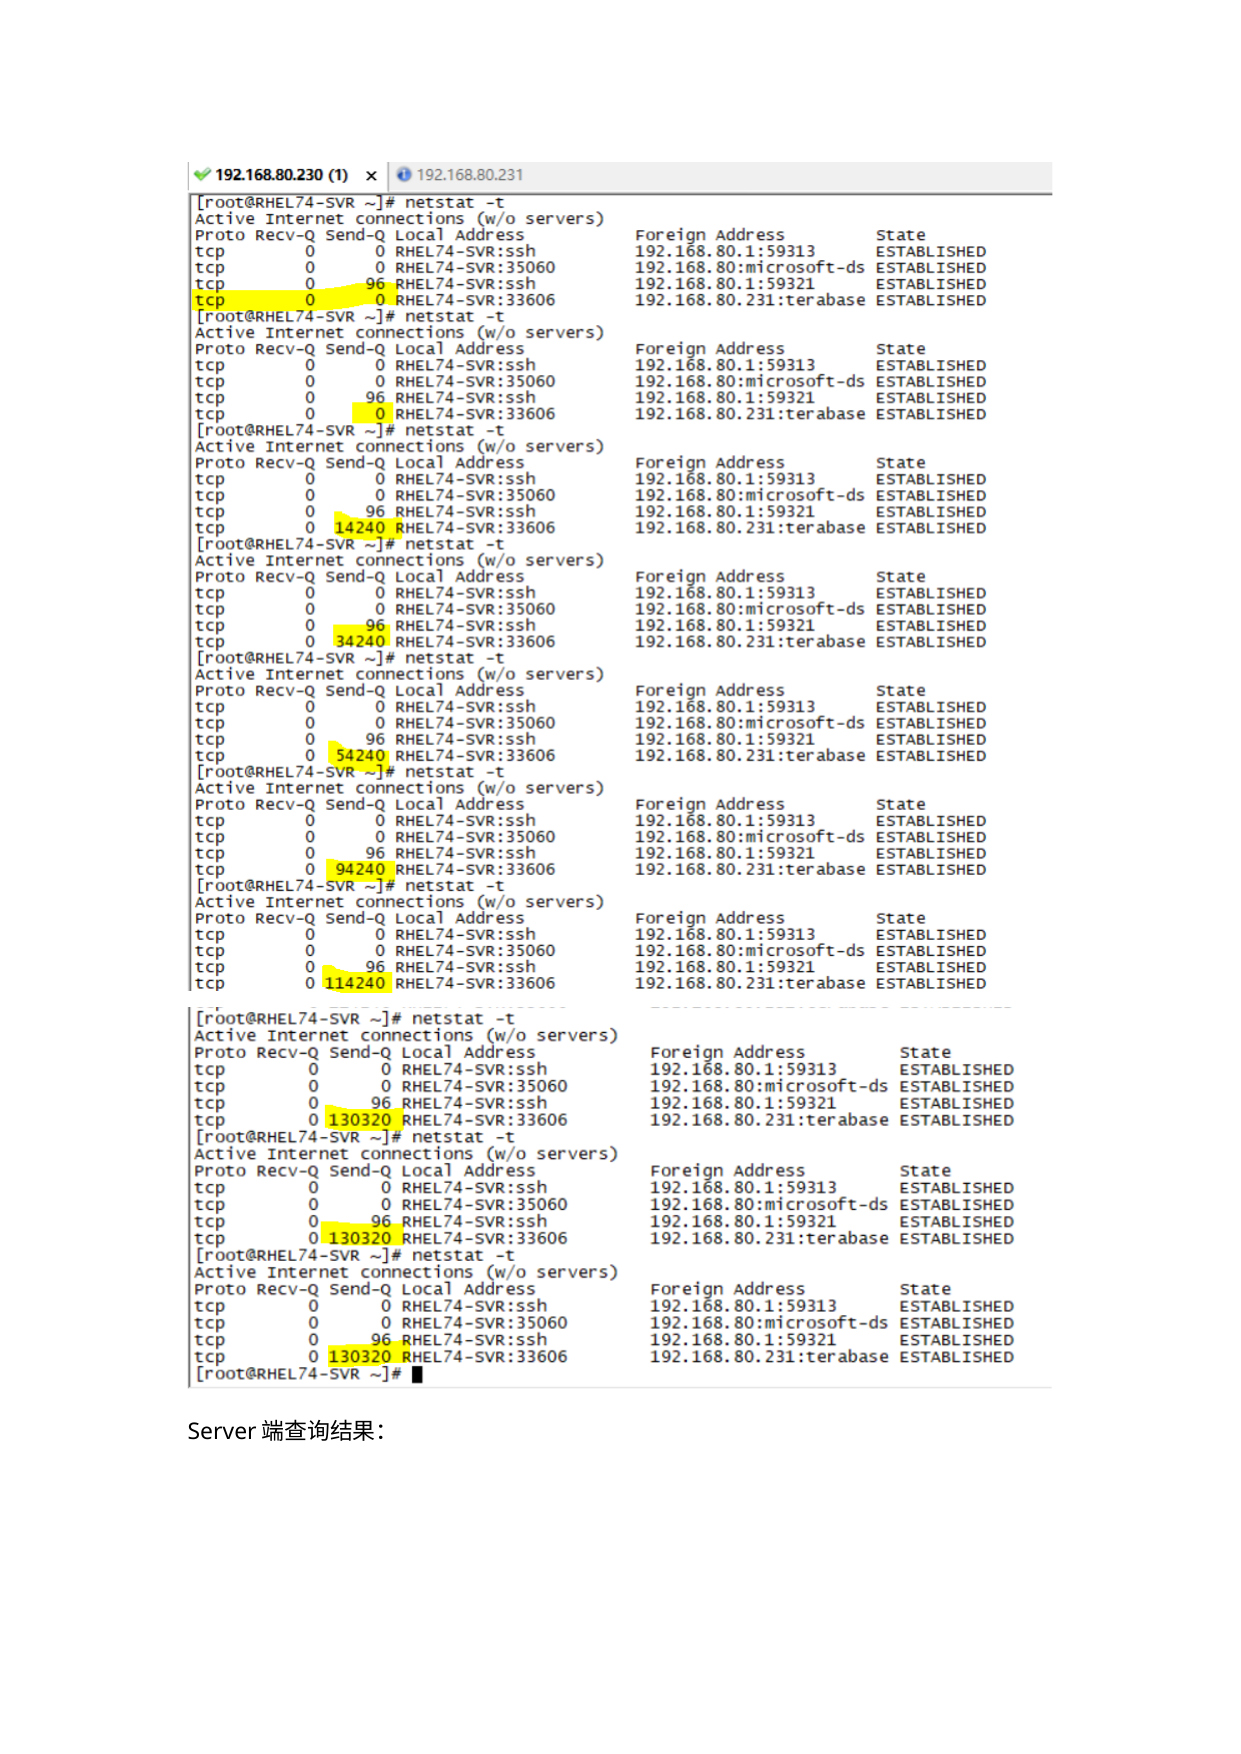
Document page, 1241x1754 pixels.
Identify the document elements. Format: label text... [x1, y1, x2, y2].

text Server端查询结果： [187, 1397, 1053, 1462]
picture [187, 1007, 1052, 1389]
picture [187, 162, 1053, 993]
